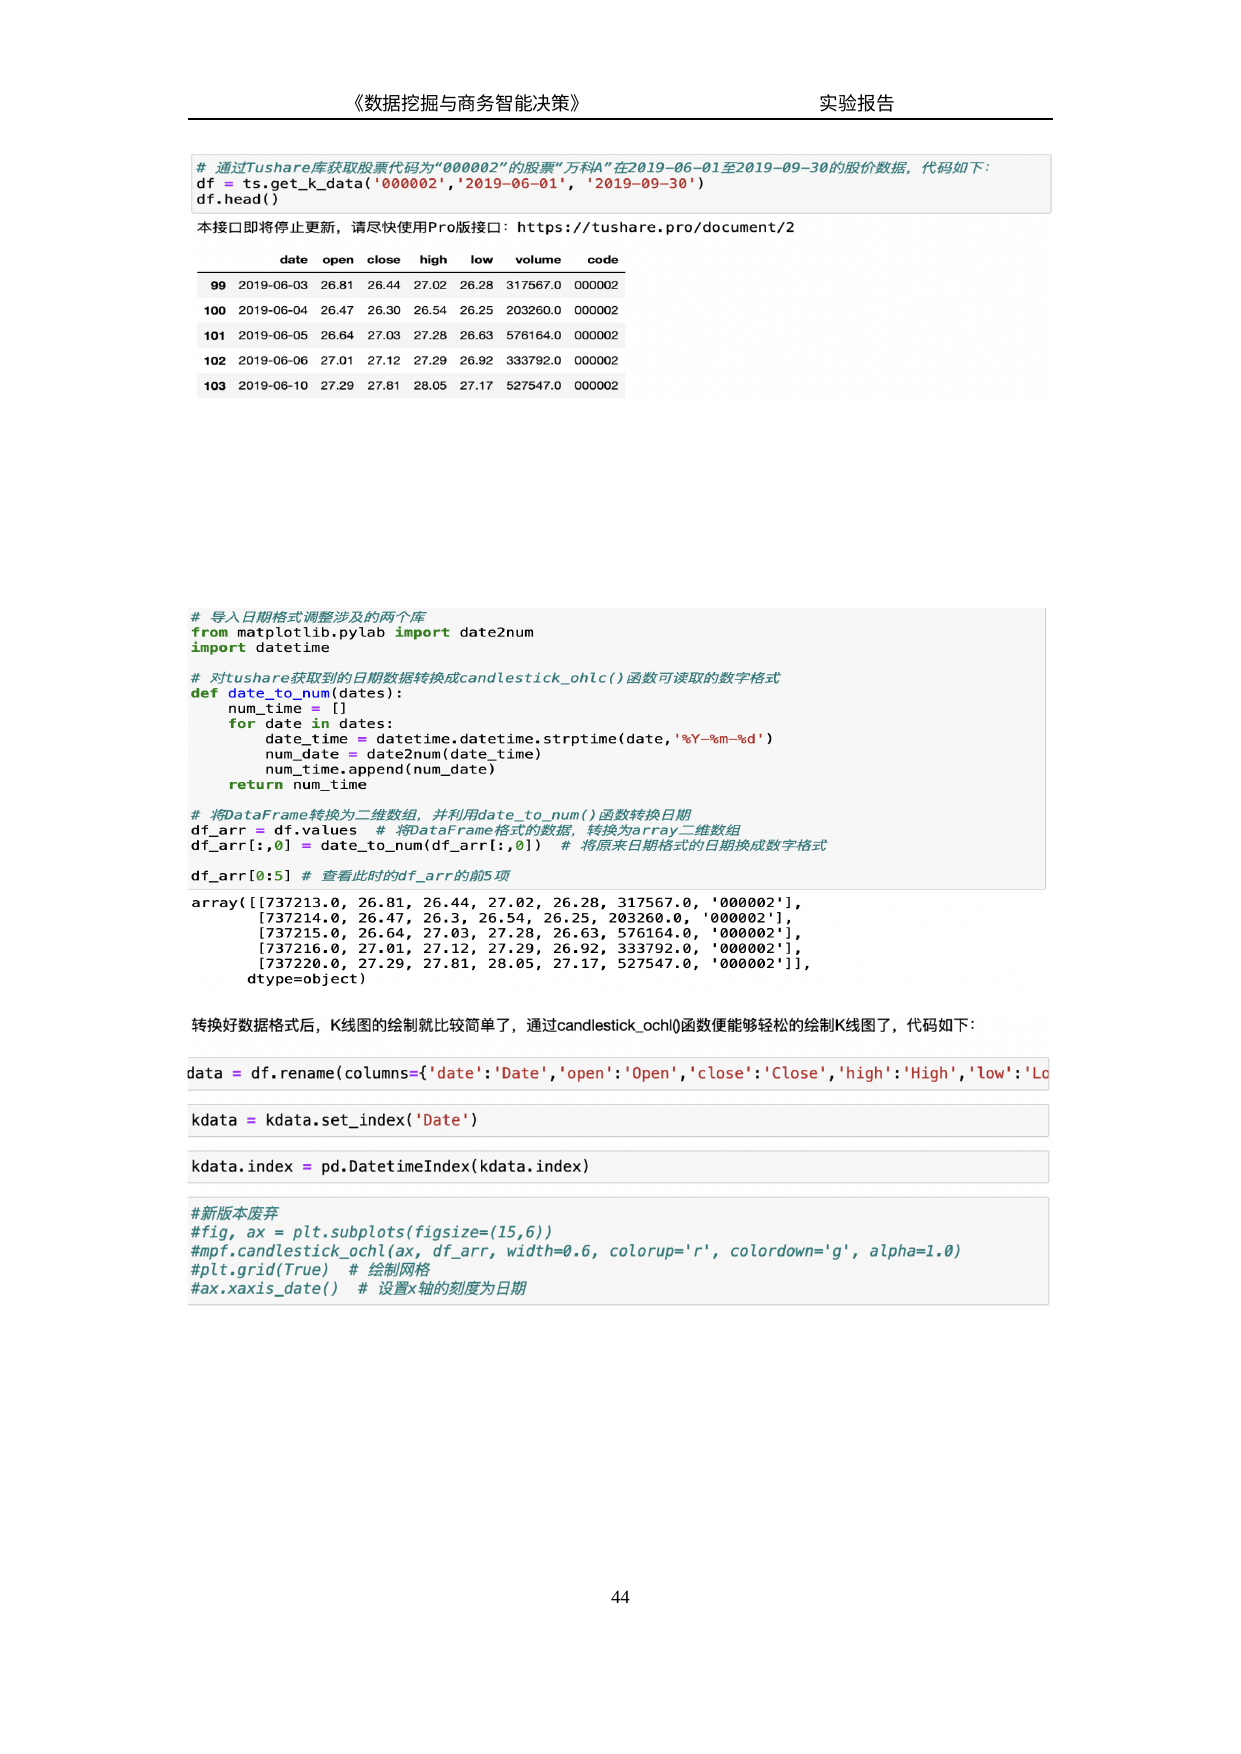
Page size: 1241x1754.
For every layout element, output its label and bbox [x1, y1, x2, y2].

picture [187, 1012, 1053, 1310]
picture [187, 608, 1053, 992]
picture [187, 153, 1053, 403]
